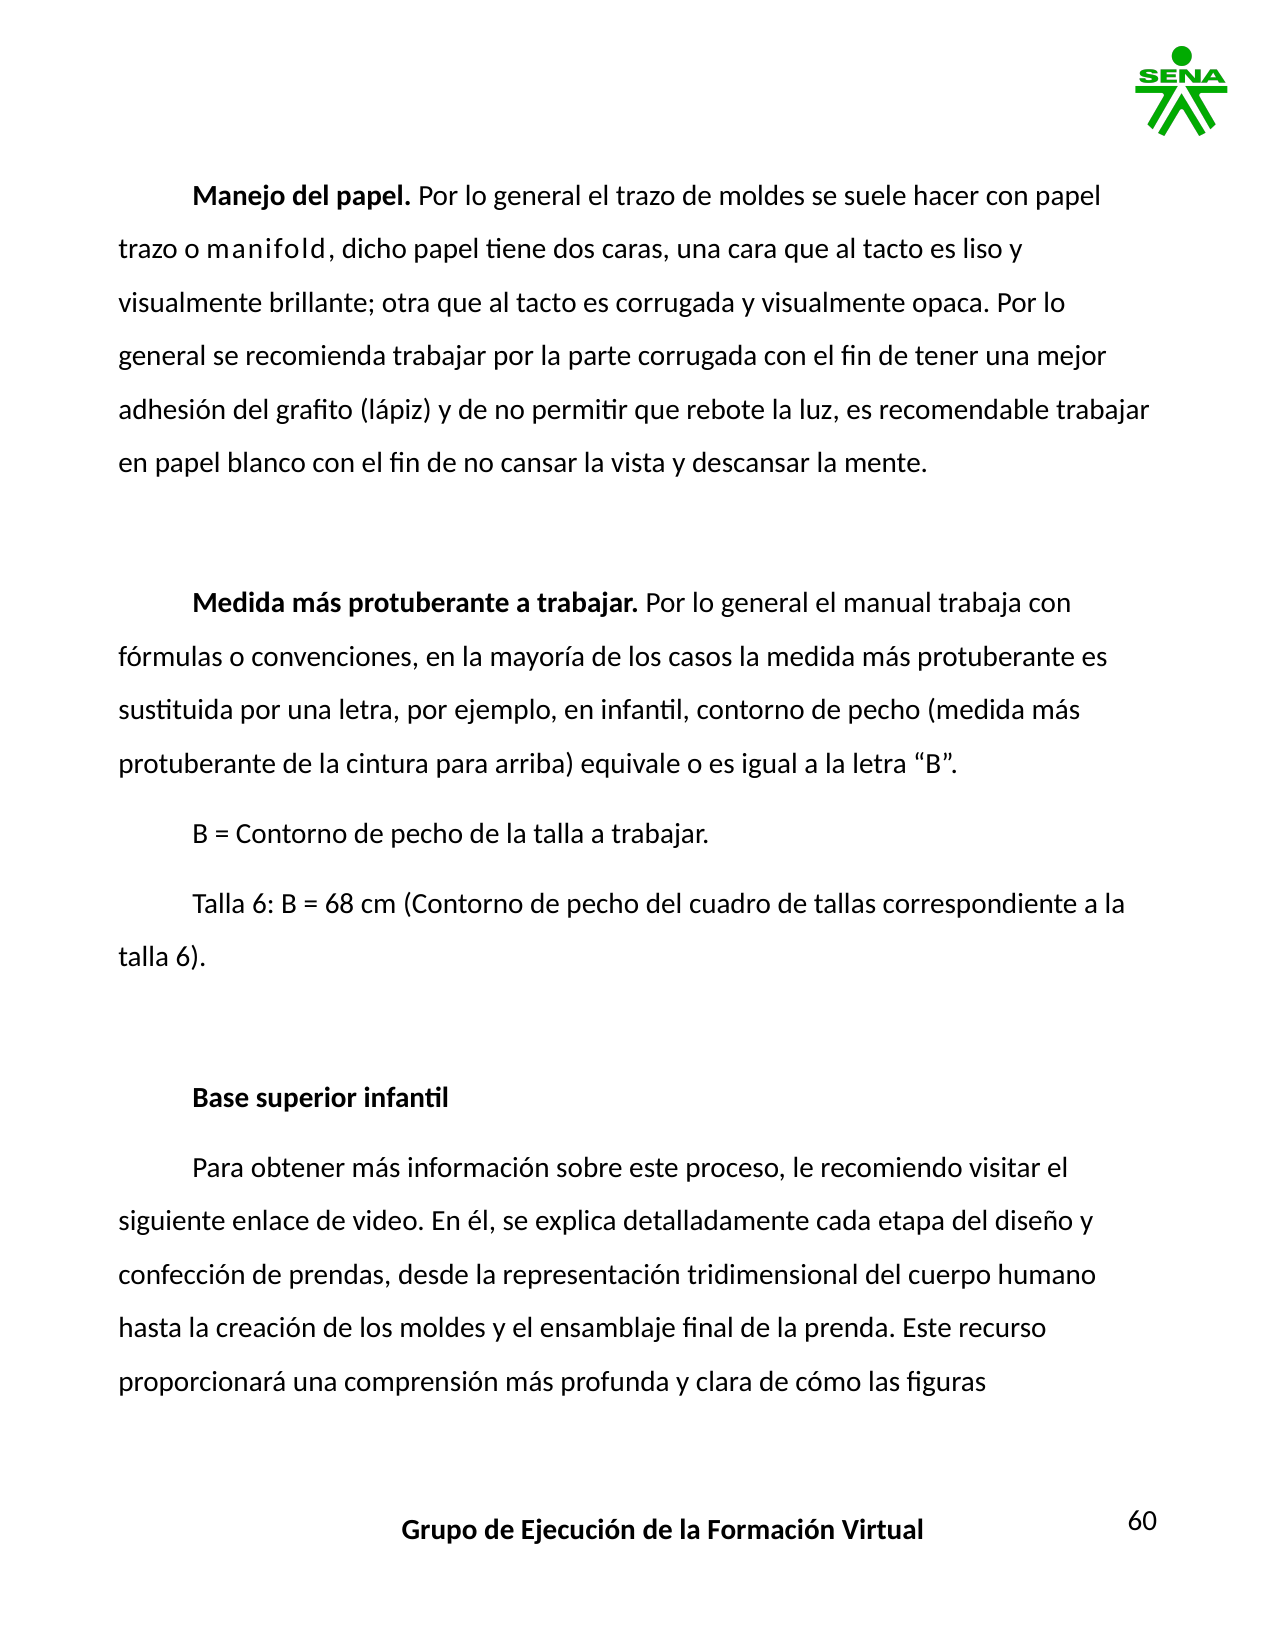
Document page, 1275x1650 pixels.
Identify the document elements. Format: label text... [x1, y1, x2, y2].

text Medida más protuberante a trabajar. Por lo general el manual trabaja con fórmulas o convenciones, en la mayoría de los casos la medida más protuberante es sustituida por una letra, por ejemplo, en infantil, contorno de pecho (medida más protuberante de la cintura para arriba) equivale o es igual a la letra “B”. [118, 584, 1157, 781]
text Base superior infantil [118, 1079, 1157, 1114]
picture [1135, 46, 1228, 136]
text Manejo del papel. Por lo general el trazo de moldes se suele hacer con papel trazo o manifold, dicho papel tiene dos caras, una cara que al tacto es liso y visualmente brillante; otra que al tacto es corrugada y visualmente opaca. Por lo general se recomienda trabajar por la parte corrugada con el fin de tener una mejor adhesión del grafito (lápiz) y de no permitir que rebote la luz, es recomendable trabajar en papel blanco con el fin de no cansar la vista y descansar la mente. [118, 177, 1157, 480]
text B = Contorno de pecho de la talla a trabajar. [118, 815, 1157, 851]
text Talla 6: B = 68 cm (Contorno de pecho del cuadro de tallas correspondiente a la talla 6). [118, 885, 1157, 974]
